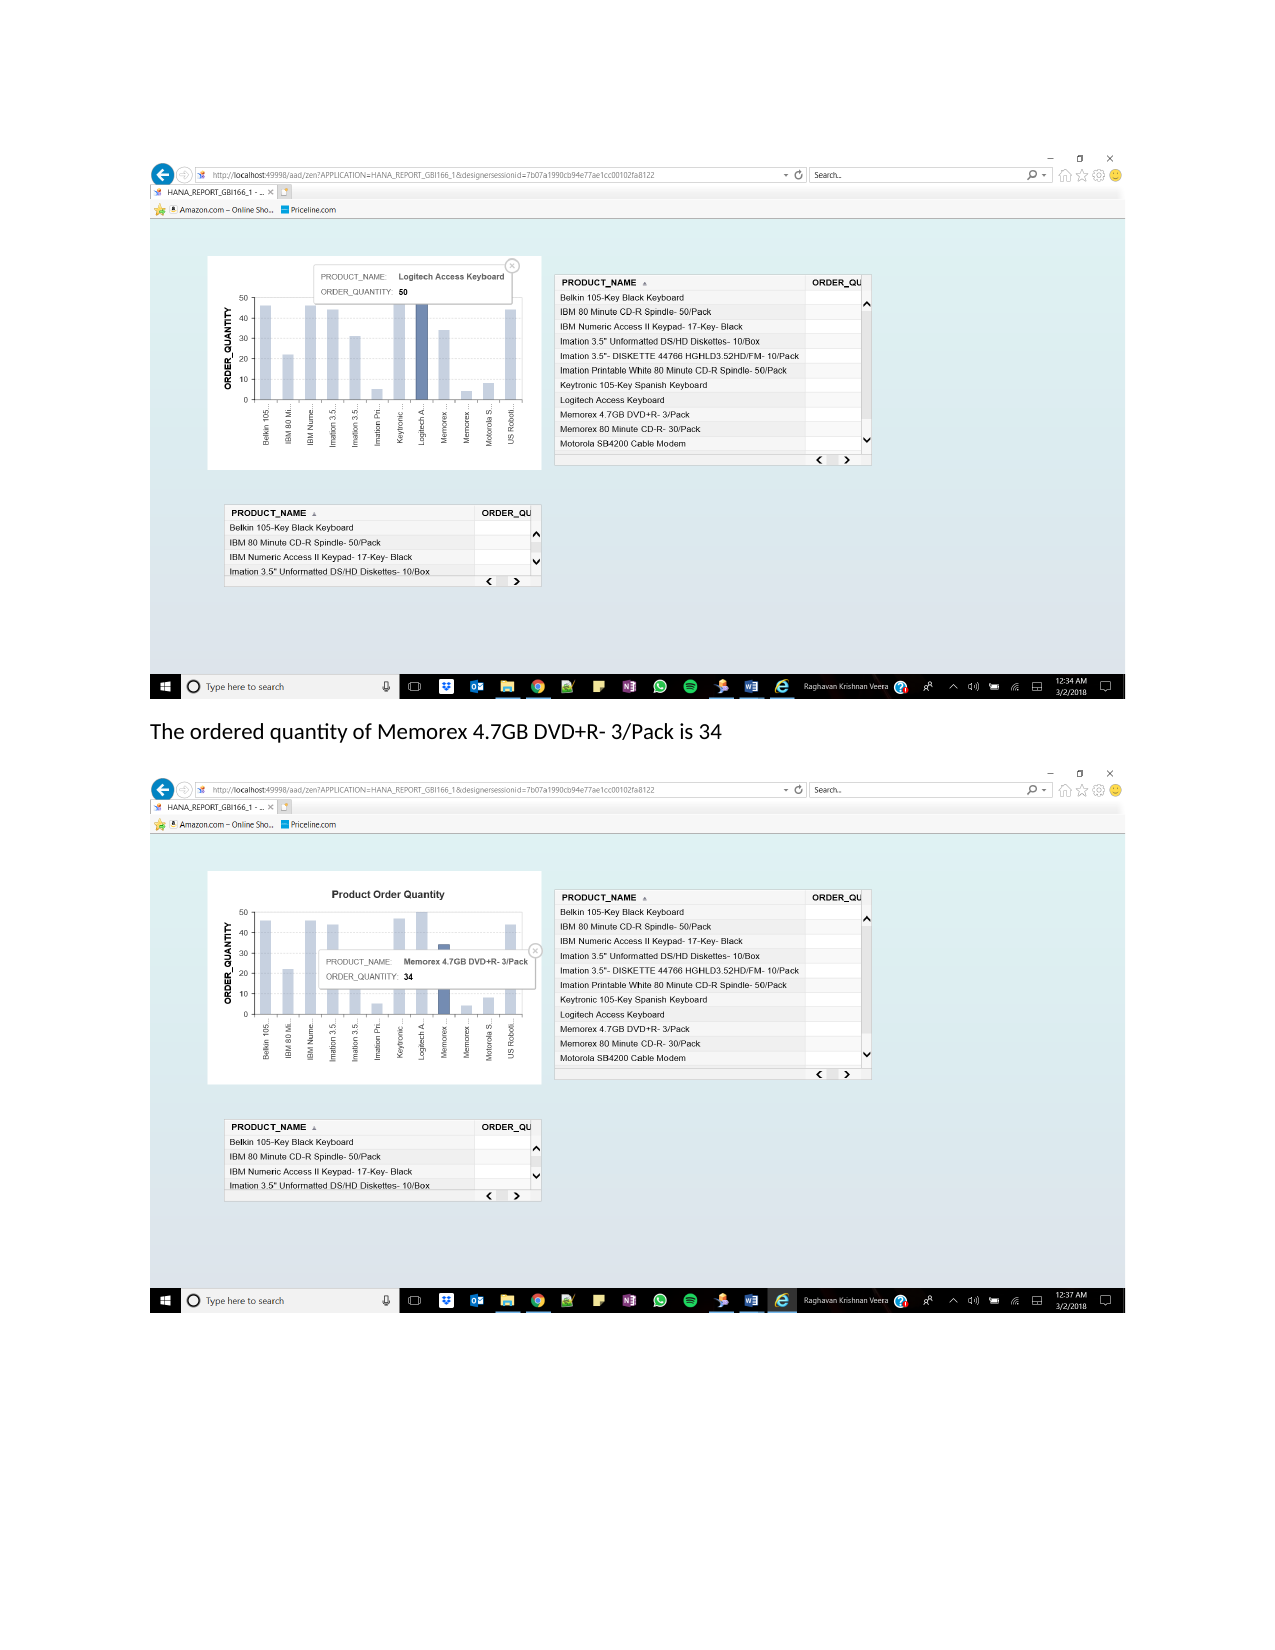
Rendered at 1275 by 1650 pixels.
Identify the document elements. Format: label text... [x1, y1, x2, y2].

picture [150, 764, 1125, 1313]
text The ordered quantity of Memorex 4.7GB DVD+R- 3/Pack is 34 [150, 717, 1125, 745]
picture [150, 150, 1125, 699]
